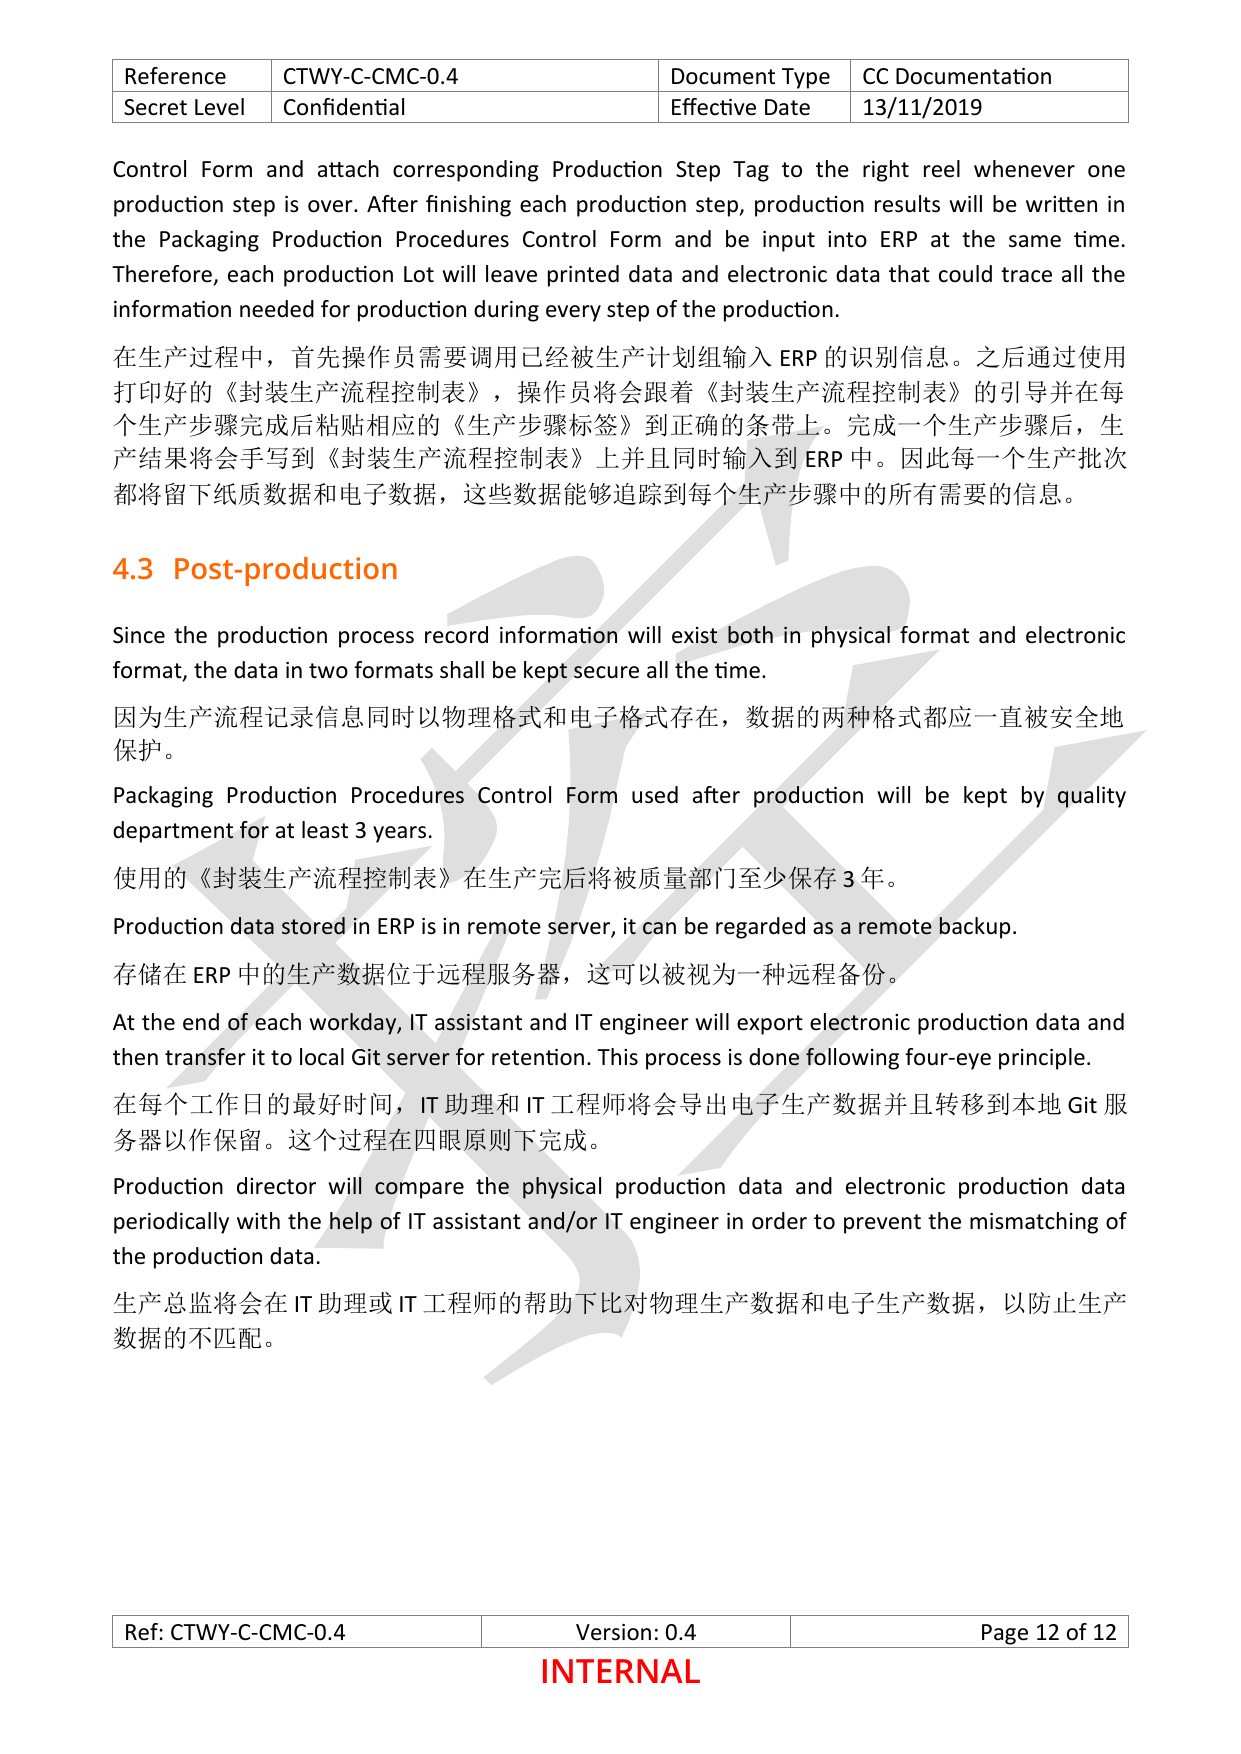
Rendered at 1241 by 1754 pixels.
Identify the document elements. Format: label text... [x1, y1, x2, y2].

title Post-production [112, 548, 1128, 588]
text Since the production process record information will exist both in physical format and electronic format, the data in two formats shall be kept secure all the time. [112, 619, 1128, 684]
text 因为生产流程记录信息同时以物理格式和电子格式存在，数据的两种格式都应一直被安全地保护。 [112, 701, 1128, 763]
text Production data stored in ERP is in remote server, it can be regarded as a remote backup. [112, 911, 1128, 941]
text 生产总监将会在IT助理或IT工程师的帮助下比对物理生产数据和电子生产数据，以防止生产数据的不匹配。 [112, 1287, 1128, 1351]
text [112, 154, 1128, 324]
text At the end of each workday, IT assistant and IT engineer will export electronic production data and then transfer it to local Git server for retention. This process is done following four-eye principle. [112, 1006, 1128, 1072]
text Production director will compare the physical production data and electronic production data periodically with the help of IT assistant and/or IT engineer in order to prevent the mismatching of the production data. [112, 1170, 1128, 1270]
text 使用的《封装生产流程控制表》在生产完后将被质量部门至少保存3年。 [112, 862, 1128, 893]
text 存储在ERP中的生产数据位于远程服务器，这可以被视为一种远程备份。 [112, 958, 1128, 989]
text 在生产过程中，首先操作员需要调用已经被生产计划组输入ERP的识别信息。之后通过使用打印好的《封装生产流程控制表》，操作员将会跟着《封装生产流程控制表》的引导并在每个生产步骤完成后粘贴相应的《生产步骤标签》到正确的条带上。完成一个生产步骤后，生产结果将会手写到《封装生产流程控制表》上并且同时输入到ERP中。因此每一个生产批次都将留下纸质数据和电子数据，这些数据能够追踪到每个生产步骤中的所有需要的信息。 [112, 341, 1128, 507]
text Packaging Production Procedures Control Form used after production will be kept by quality department for at least 3 years. [112, 779, 1128, 845]
text 在每个工作日的最好时间，IT助理和IT工程师将会导出电子生产数据并且转移到本地Git服务器以作保留。这个过程在四眼原则下完成。 [112, 1089, 1128, 1153]
